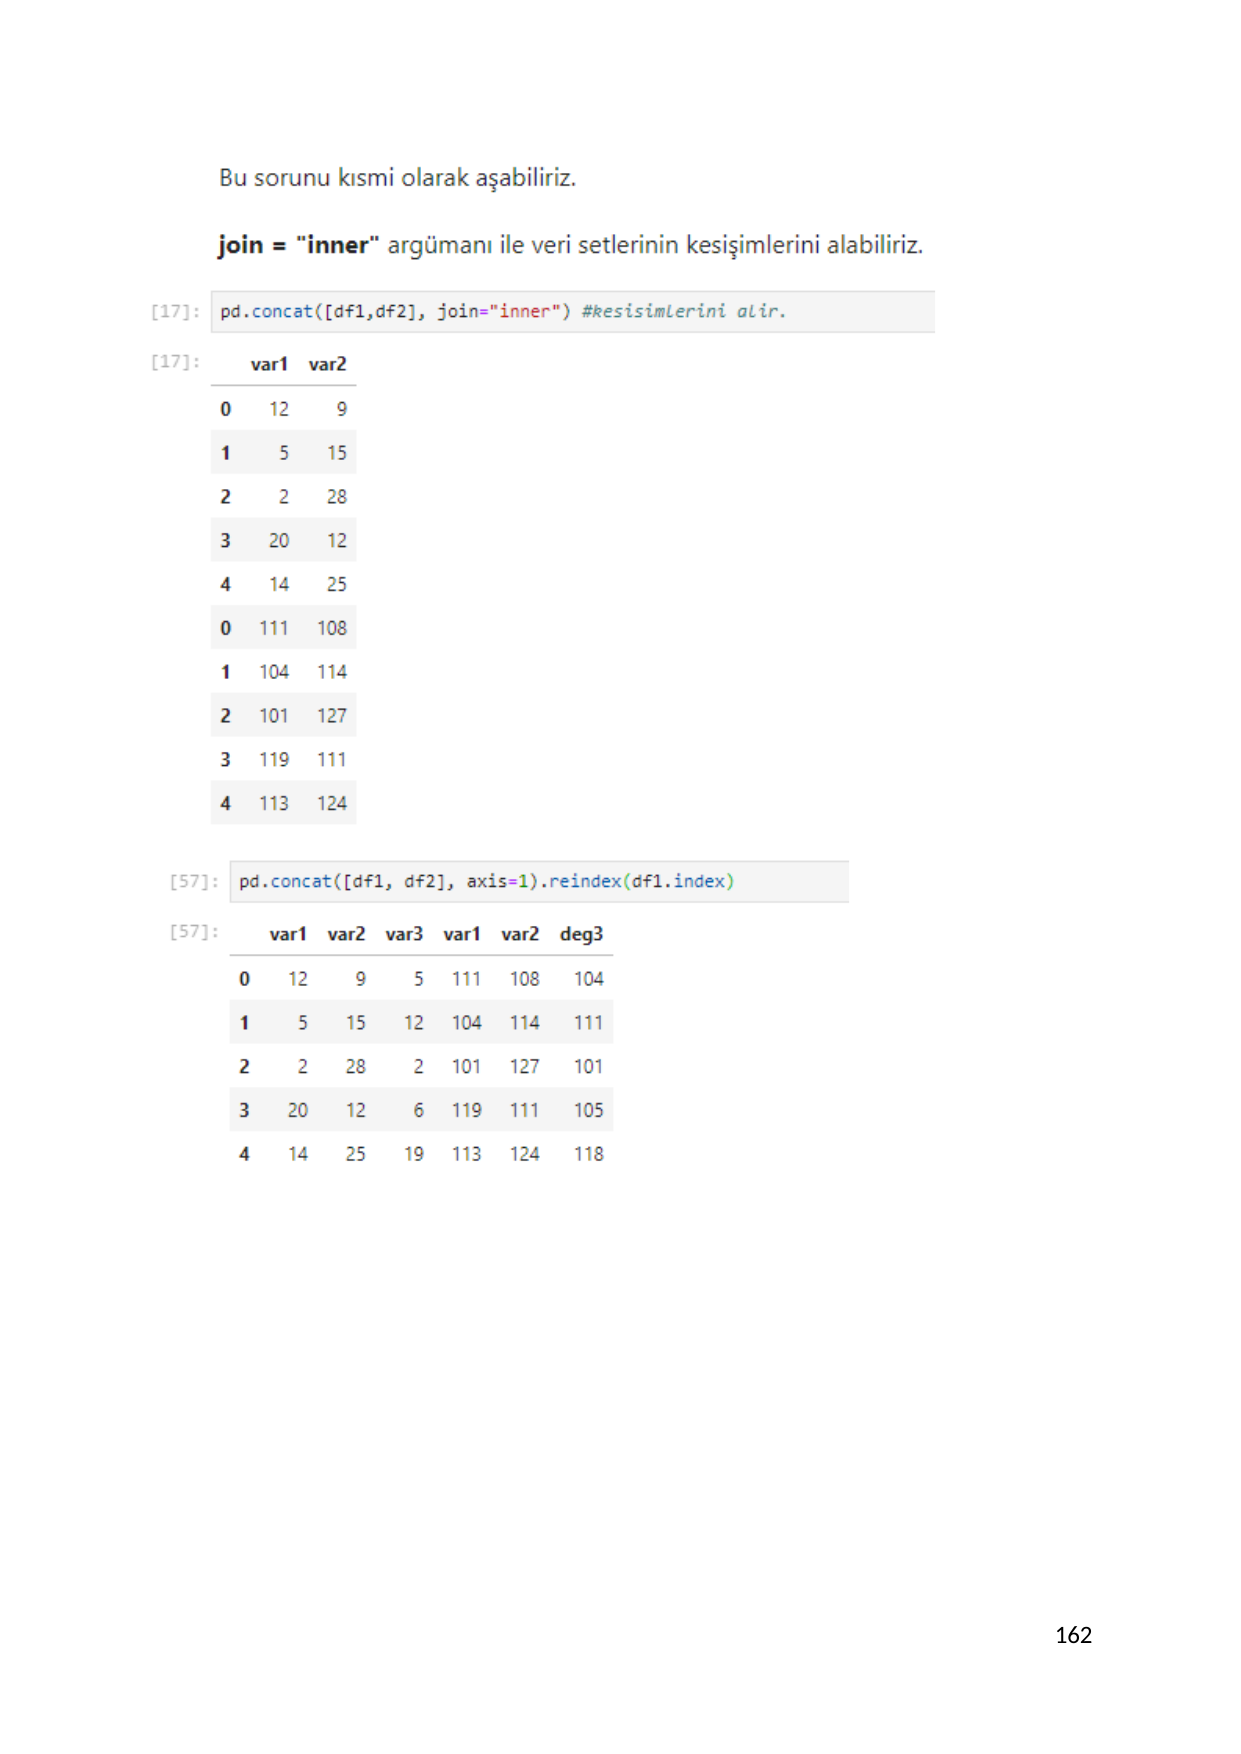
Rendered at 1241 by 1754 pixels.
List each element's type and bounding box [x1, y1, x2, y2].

picture [147, 839, 850, 1197]
picture [147, 147, 936, 837]
